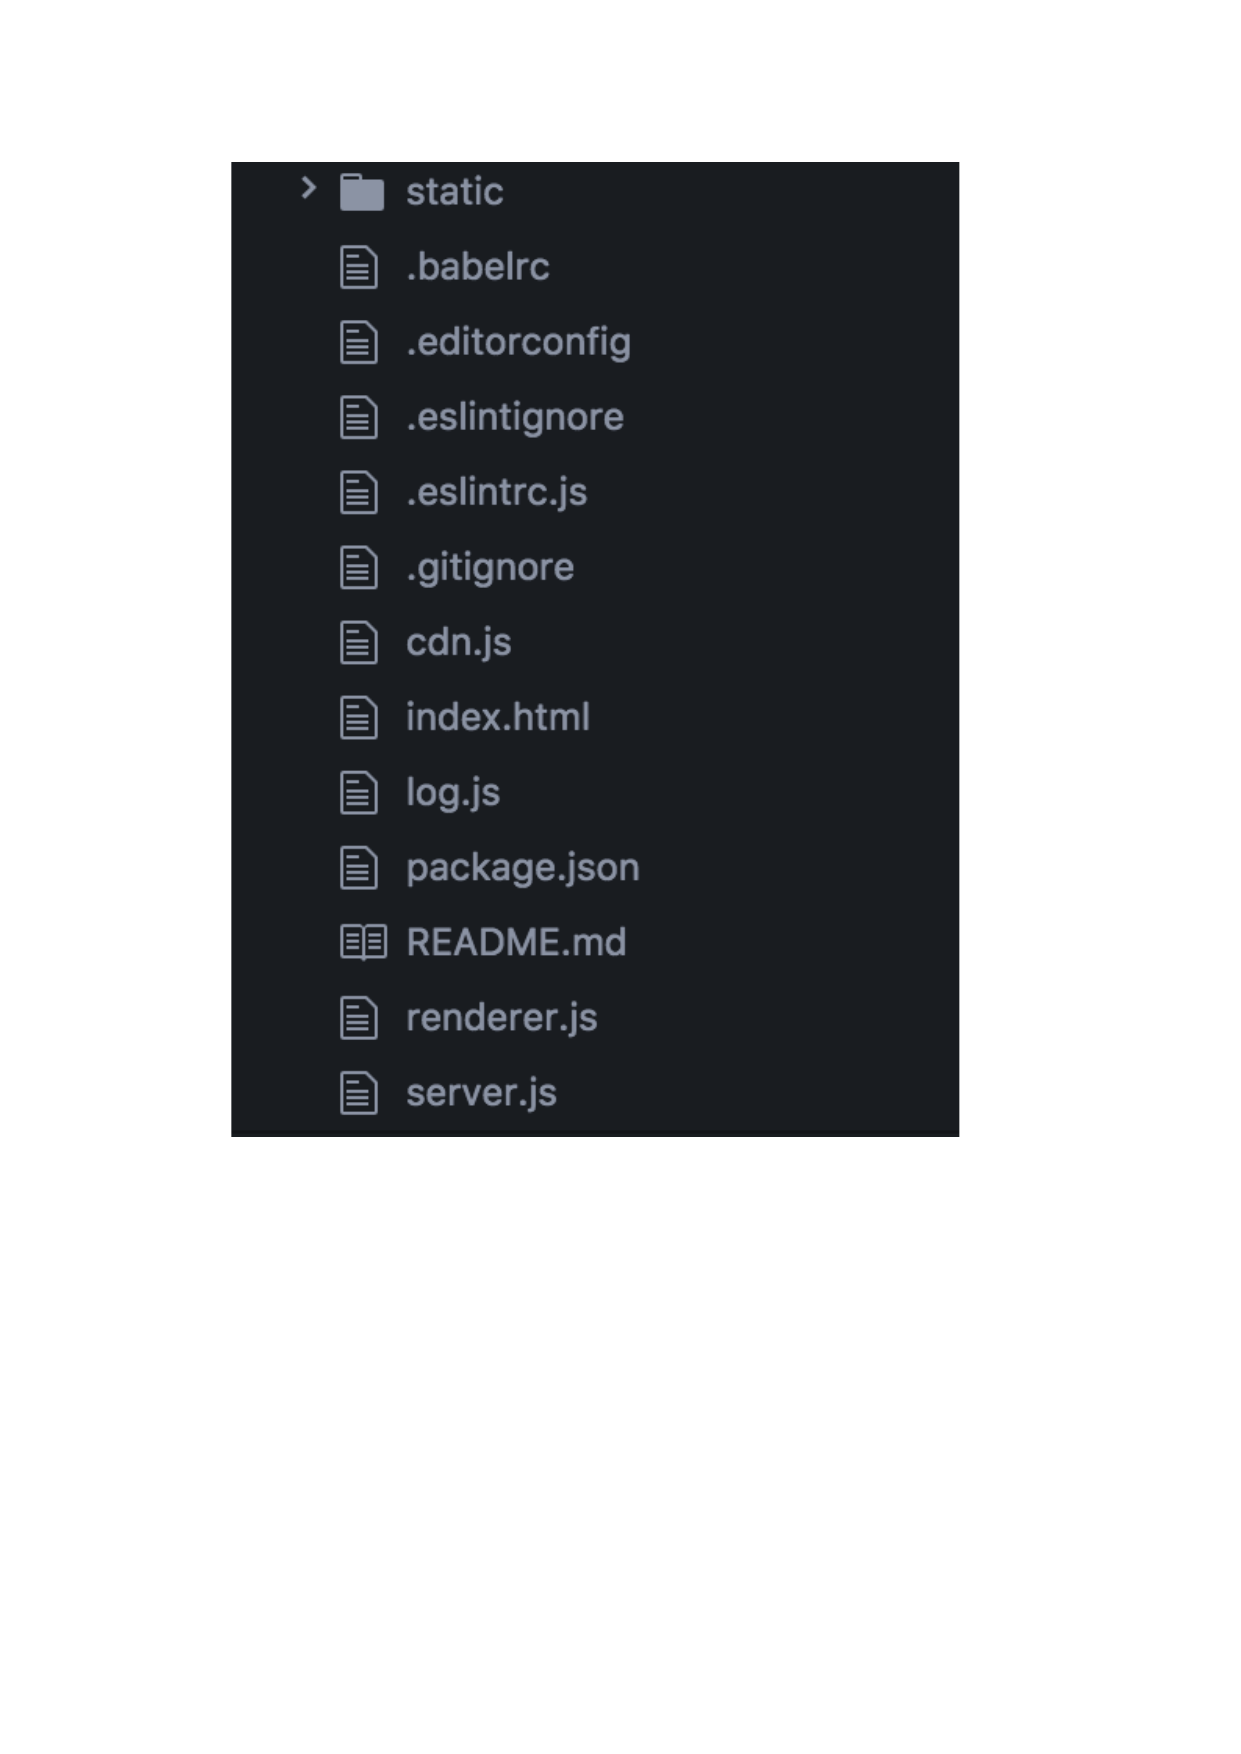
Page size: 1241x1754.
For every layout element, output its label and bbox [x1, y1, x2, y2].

picture [231, 162, 960, 1137]
